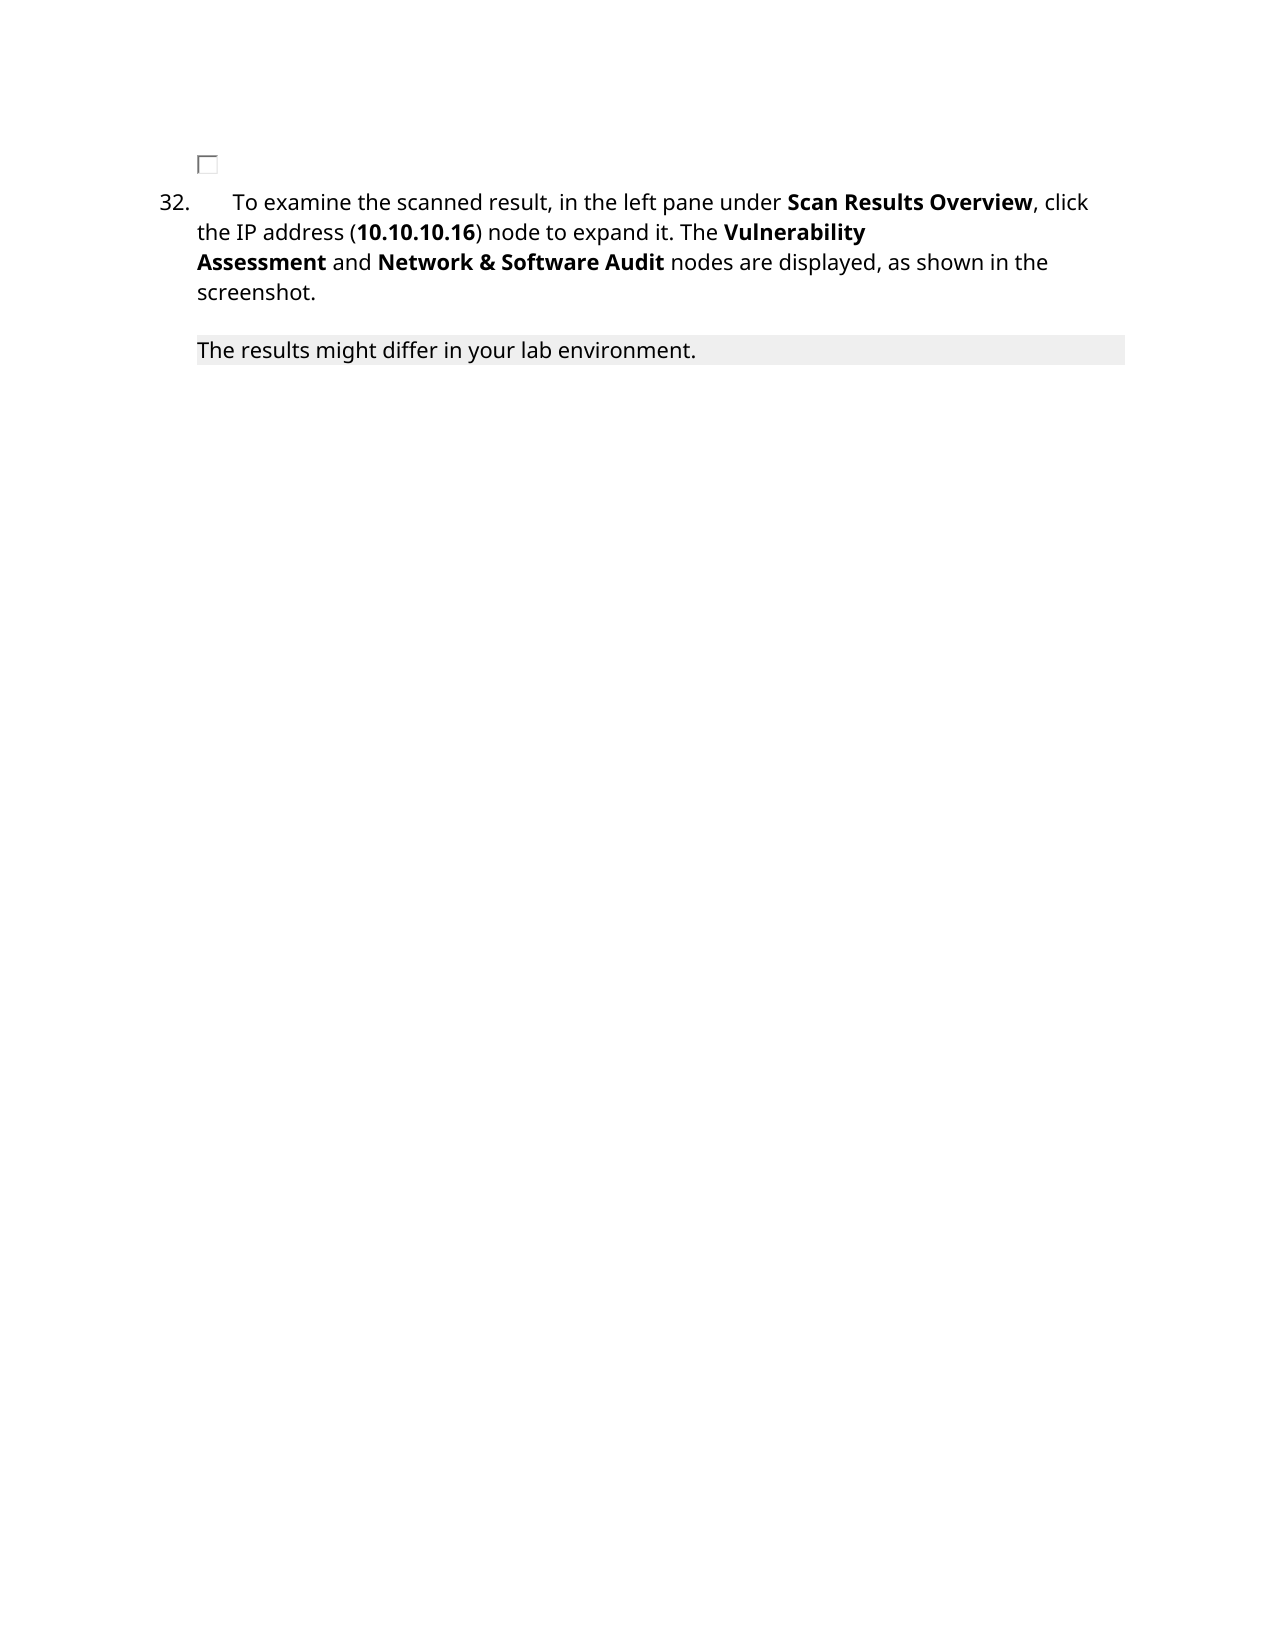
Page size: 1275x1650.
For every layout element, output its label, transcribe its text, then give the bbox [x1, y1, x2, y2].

text The results might differ in your lab environment. [197, 335, 1125, 365]
list To examine the scanned result, in the left pane under Scan Results Overview, click the IP address (10.10.10.16) node to expand it. The Vulnerability Assessment and Network & Software Audit nodes are displayed, as shown in the screenshot. [159, 150, 1125, 306]
